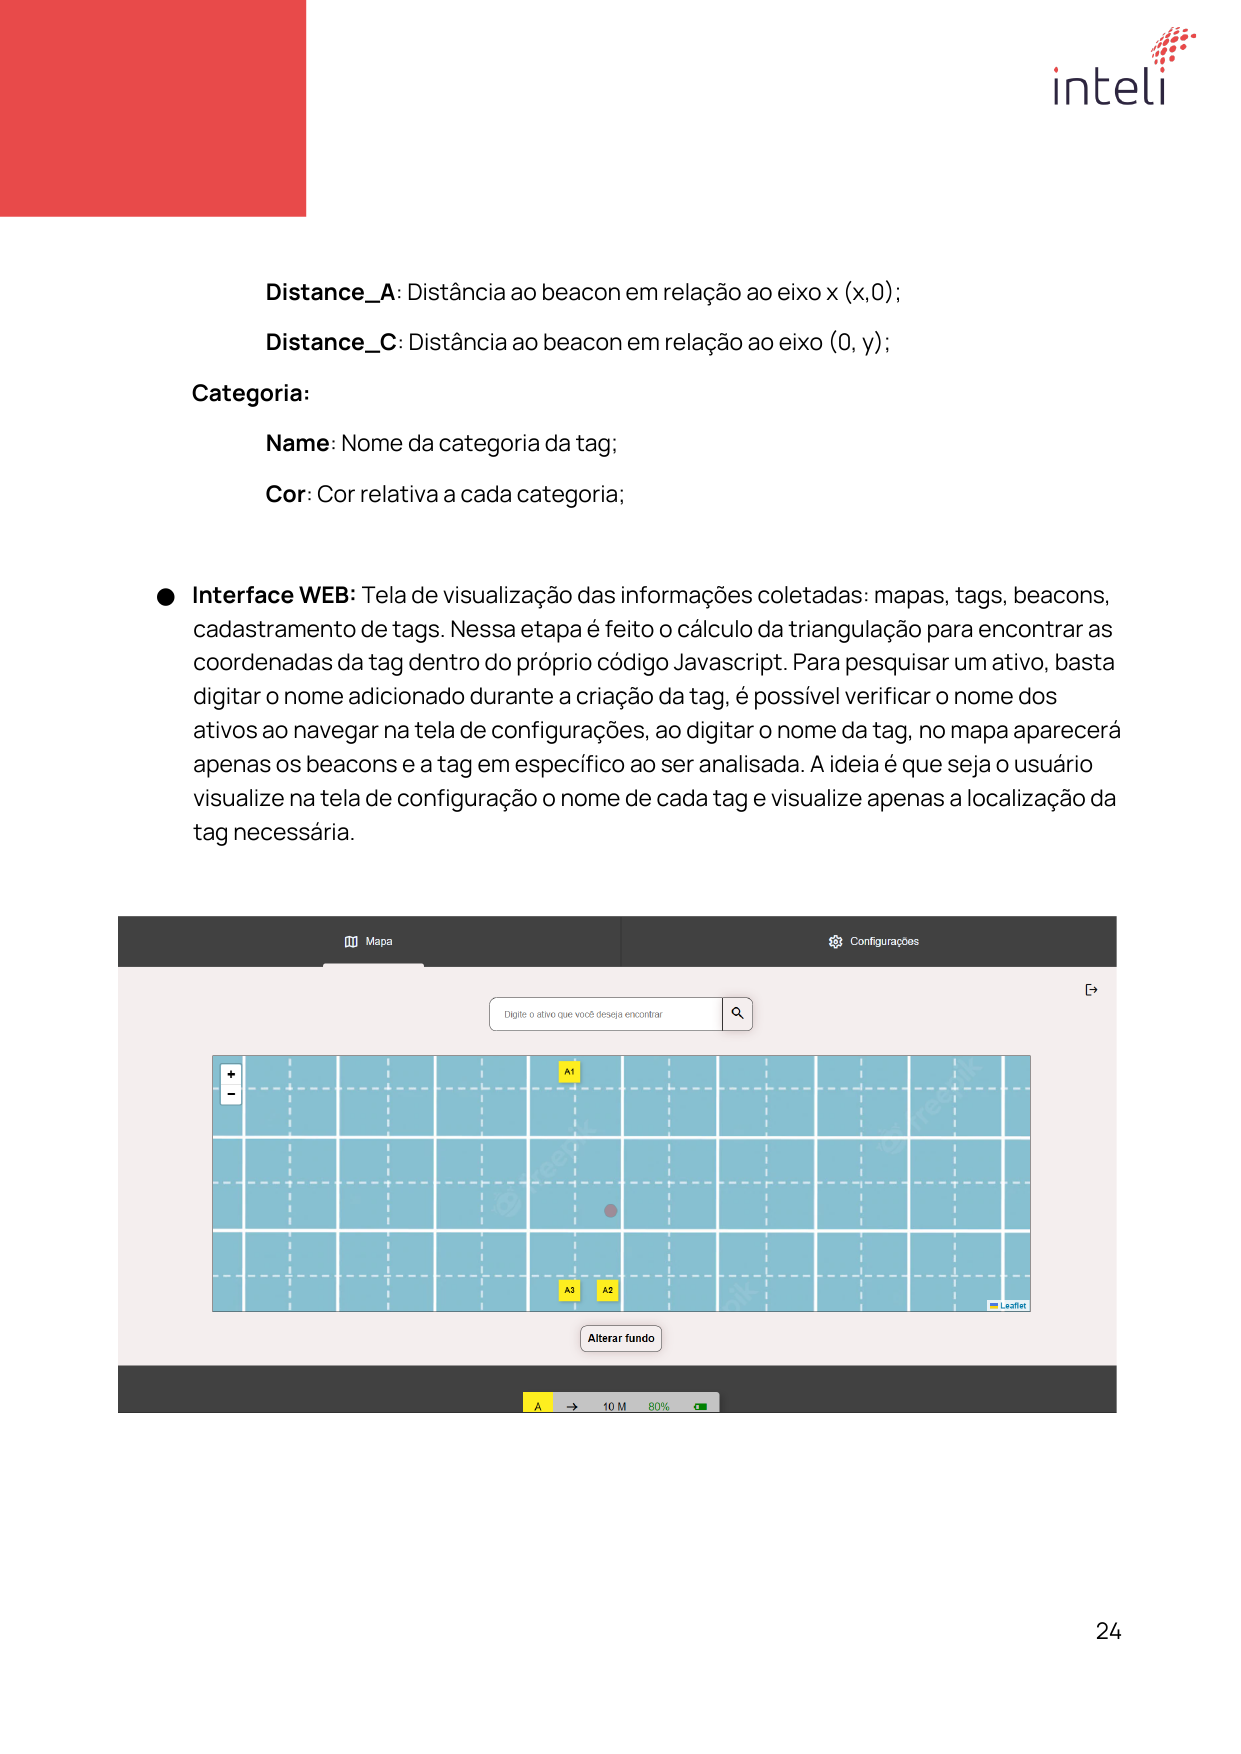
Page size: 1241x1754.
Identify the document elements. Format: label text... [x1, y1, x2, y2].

text Distance_C: Distância ao beacon em relação ao eixo (0, y); [118, 326, 1122, 357]
text Categoria: [118, 377, 1122, 408]
picture [0, 0, 307, 217]
text Cor: Cor relativa a cada categoria; [118, 478, 1122, 509]
list Interface WEB: Tela de visualização das informações coletadas: mapas, tags, beacons, cadastramento de tags. Nessa etapa é feito o cálculo da triangulação para encontrar as coordenadas da tag dentro do próprio código Javascript. Para pesquisar um ativo, basta digitar o nome adicionado durante a criação da tag, é possível verificar o nome dos ativos ao navegar na tela de configurações, ao digitar o nome da tag, no mapa aparecerá apenas os beacons e a tag em específico ao ser analisada. A ideia é que seja o usuário visualize na tela de configuração o nome de cada tag e visualize apenas a localização da tag necessária. [156, 579, 1122, 847]
picture [1054, 27, 1197, 105]
text Name: Nome da categoria da tag; [118, 427, 1122, 458]
picture [118, 916, 1117, 1413]
text Distance_A: Distância ao beacon em relação ao eixo x (x,0); [118, 276, 1122, 307]
